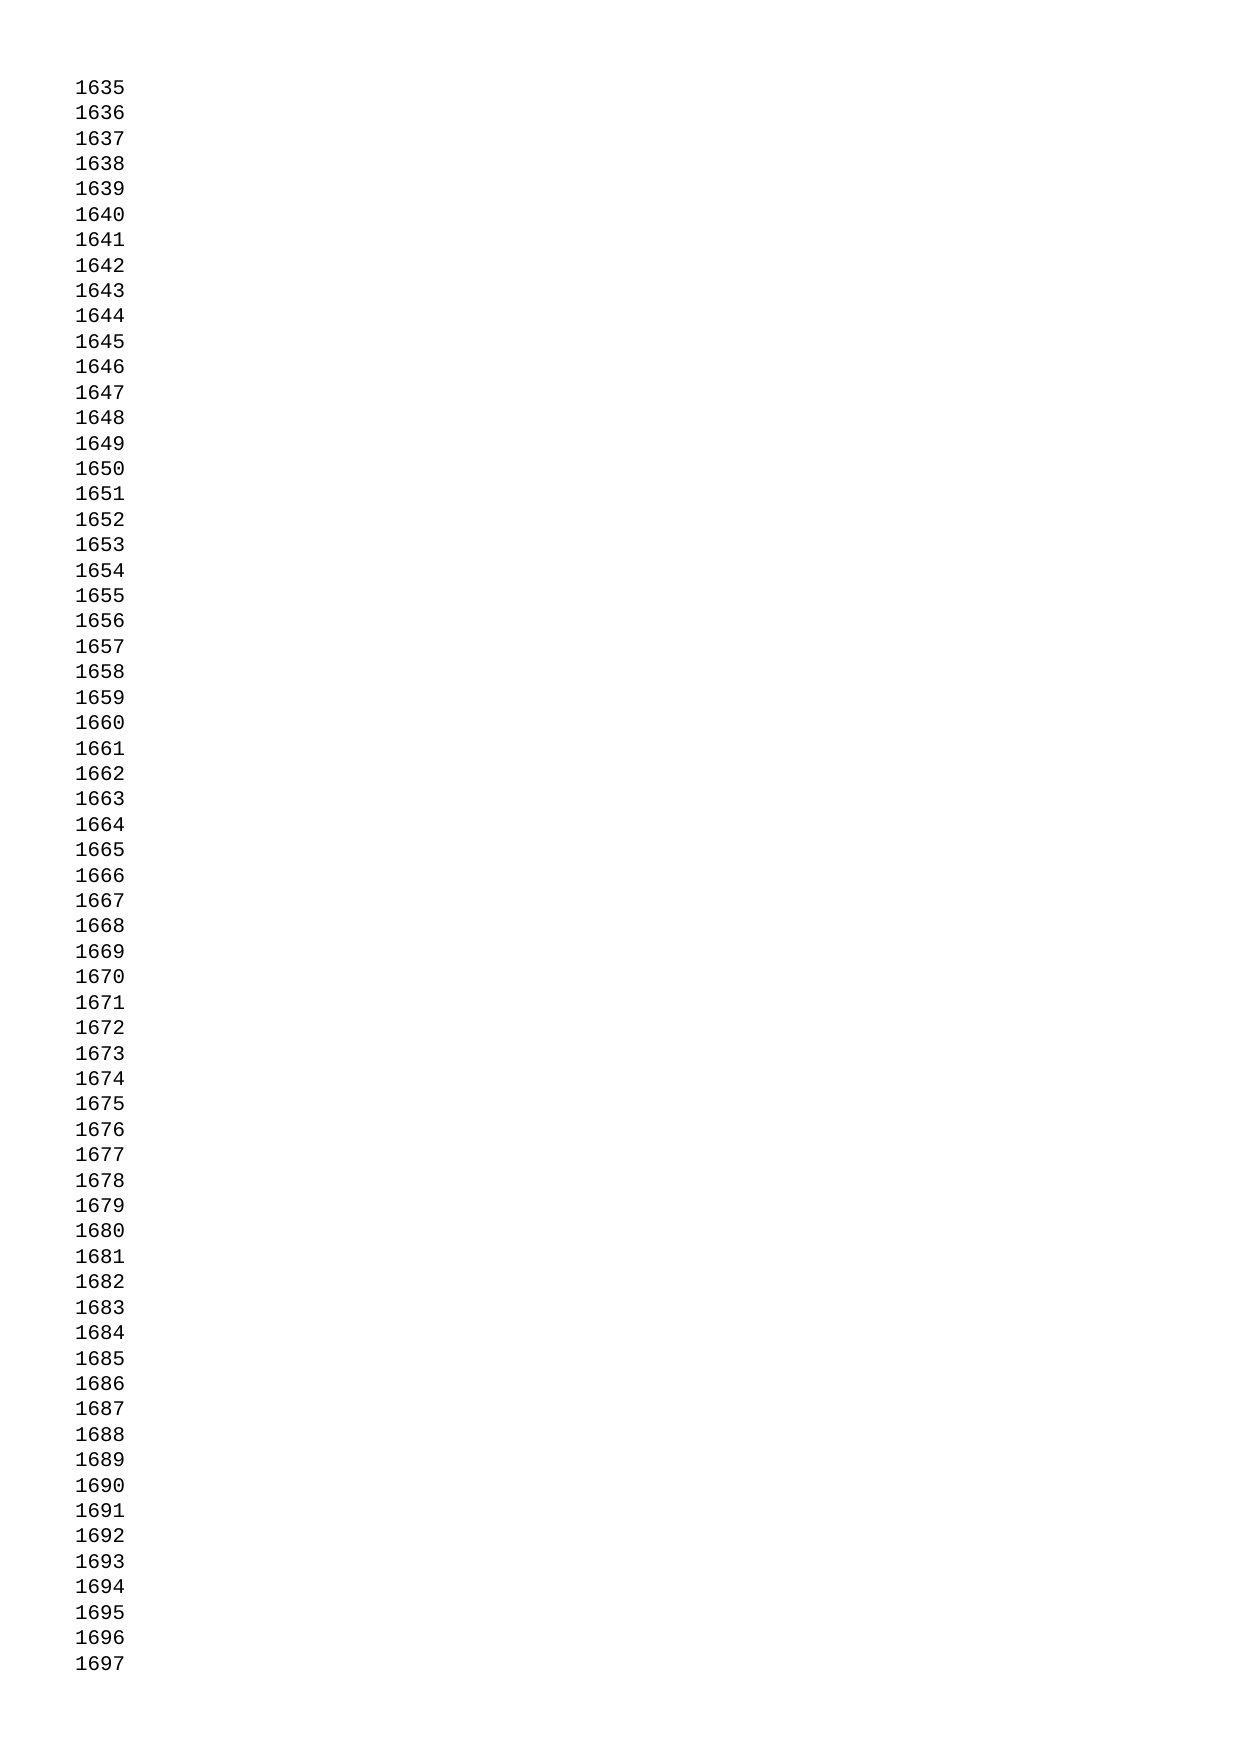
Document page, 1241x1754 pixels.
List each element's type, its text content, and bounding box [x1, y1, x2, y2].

text 1690 [75, 1473, 1165, 1498]
text 1635 [75, 75, 1165, 100]
text 1640 [75, 202, 1165, 227]
text 1661 [75, 736, 1165, 761]
text 1638 [75, 151, 1165, 177]
text 1639 [75, 177, 1165, 202]
text 1665 [75, 837, 1165, 863]
text 1674 [75, 1066, 1165, 1092]
text 1642 [75, 253, 1165, 278]
text 1692 [75, 1524, 1165, 1549]
text 1641 [75, 227, 1165, 253]
text 1656 [75, 609, 1165, 634]
text 1677 [75, 1142, 1165, 1168]
text 1673 [75, 1041, 1165, 1066]
text 1648 [75, 405, 1165, 431]
text 1693 [75, 1549, 1165, 1574]
text 1650 [75, 456, 1165, 482]
text 1672 [75, 1015, 1165, 1041]
text 1664 [75, 812, 1165, 837]
text 1681 [75, 1244, 1165, 1269]
text 1678 [75, 1168, 1165, 1193]
text 1691 [75, 1498, 1165, 1524]
text 1659 [75, 685, 1165, 710]
text 1689 [75, 1447, 1165, 1473]
text 1644 [75, 304, 1165, 329]
text 1654 [75, 558, 1165, 583]
text 1688 [75, 1422, 1165, 1447]
text 1649 [75, 431, 1165, 456]
text 1645 [75, 329, 1165, 354]
text 1658 [75, 659, 1165, 685]
text 1655 [75, 583, 1165, 609]
text 1667 [75, 888, 1165, 914]
text 1675 [75, 1092, 1165, 1117]
text 1663 [75, 787, 1165, 812]
text 1671 [75, 990, 1165, 1015]
text 1660 [75, 710, 1165, 736]
text 1686 [75, 1371, 1165, 1397]
text 1697 [75, 1651, 1165, 1676]
text 1669 [75, 939, 1165, 964]
text 1694 [75, 1574, 1165, 1600]
text 1676 [75, 1117, 1165, 1142]
text 1695 [75, 1600, 1165, 1625]
text 1670 [75, 964, 1165, 990]
text 1668 [75, 914, 1165, 939]
text 1680 [75, 1219, 1165, 1244]
text 1666 [75, 863, 1165, 888]
text 1653 [75, 532, 1165, 558]
text 1651 [75, 482, 1165, 507]
text 1636 [75, 100, 1165, 126]
text 1696 [75, 1625, 1165, 1651]
text 1647 [75, 380, 1165, 405]
text 1637 [75, 126, 1165, 151]
text 1657 [75, 634, 1165, 659]
text 1662 [75, 761, 1165, 787]
text 1687 [75, 1397, 1165, 1422]
text 1684 [75, 1320, 1165, 1346]
text 1646 [75, 354, 1165, 380]
text 1682 [75, 1269, 1165, 1295]
text 1679 [75, 1193, 1165, 1219]
text 1643 [75, 278, 1165, 304]
text 1685 [75, 1346, 1165, 1371]
text 1652 [75, 507, 1165, 532]
text 1683 [75, 1295, 1165, 1320]
